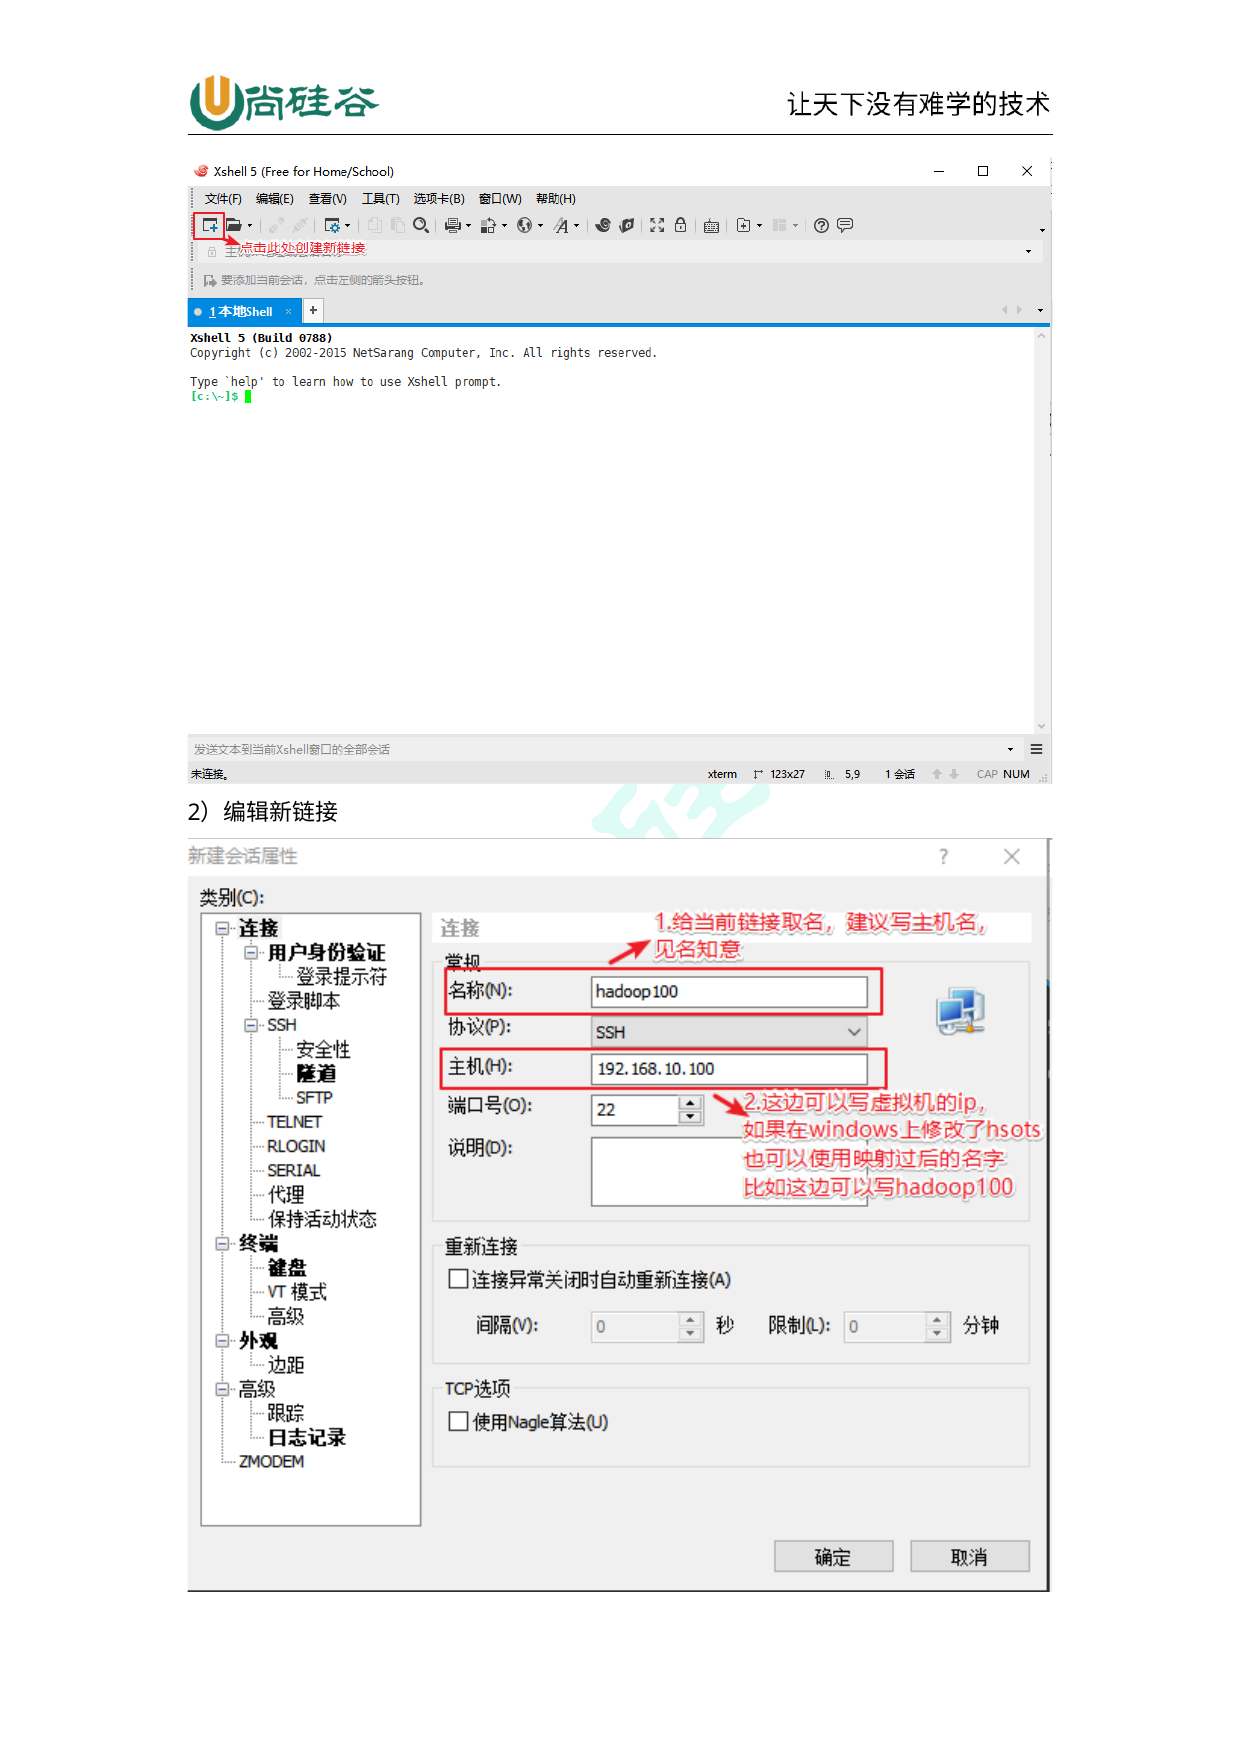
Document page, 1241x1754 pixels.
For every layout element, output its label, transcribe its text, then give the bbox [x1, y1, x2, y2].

picture [187, 156, 1053, 784]
picture [187, 838, 1053, 1592]
picture [187, 73, 1053, 132]
text 2）编辑新链接 [187, 794, 1053, 828]
